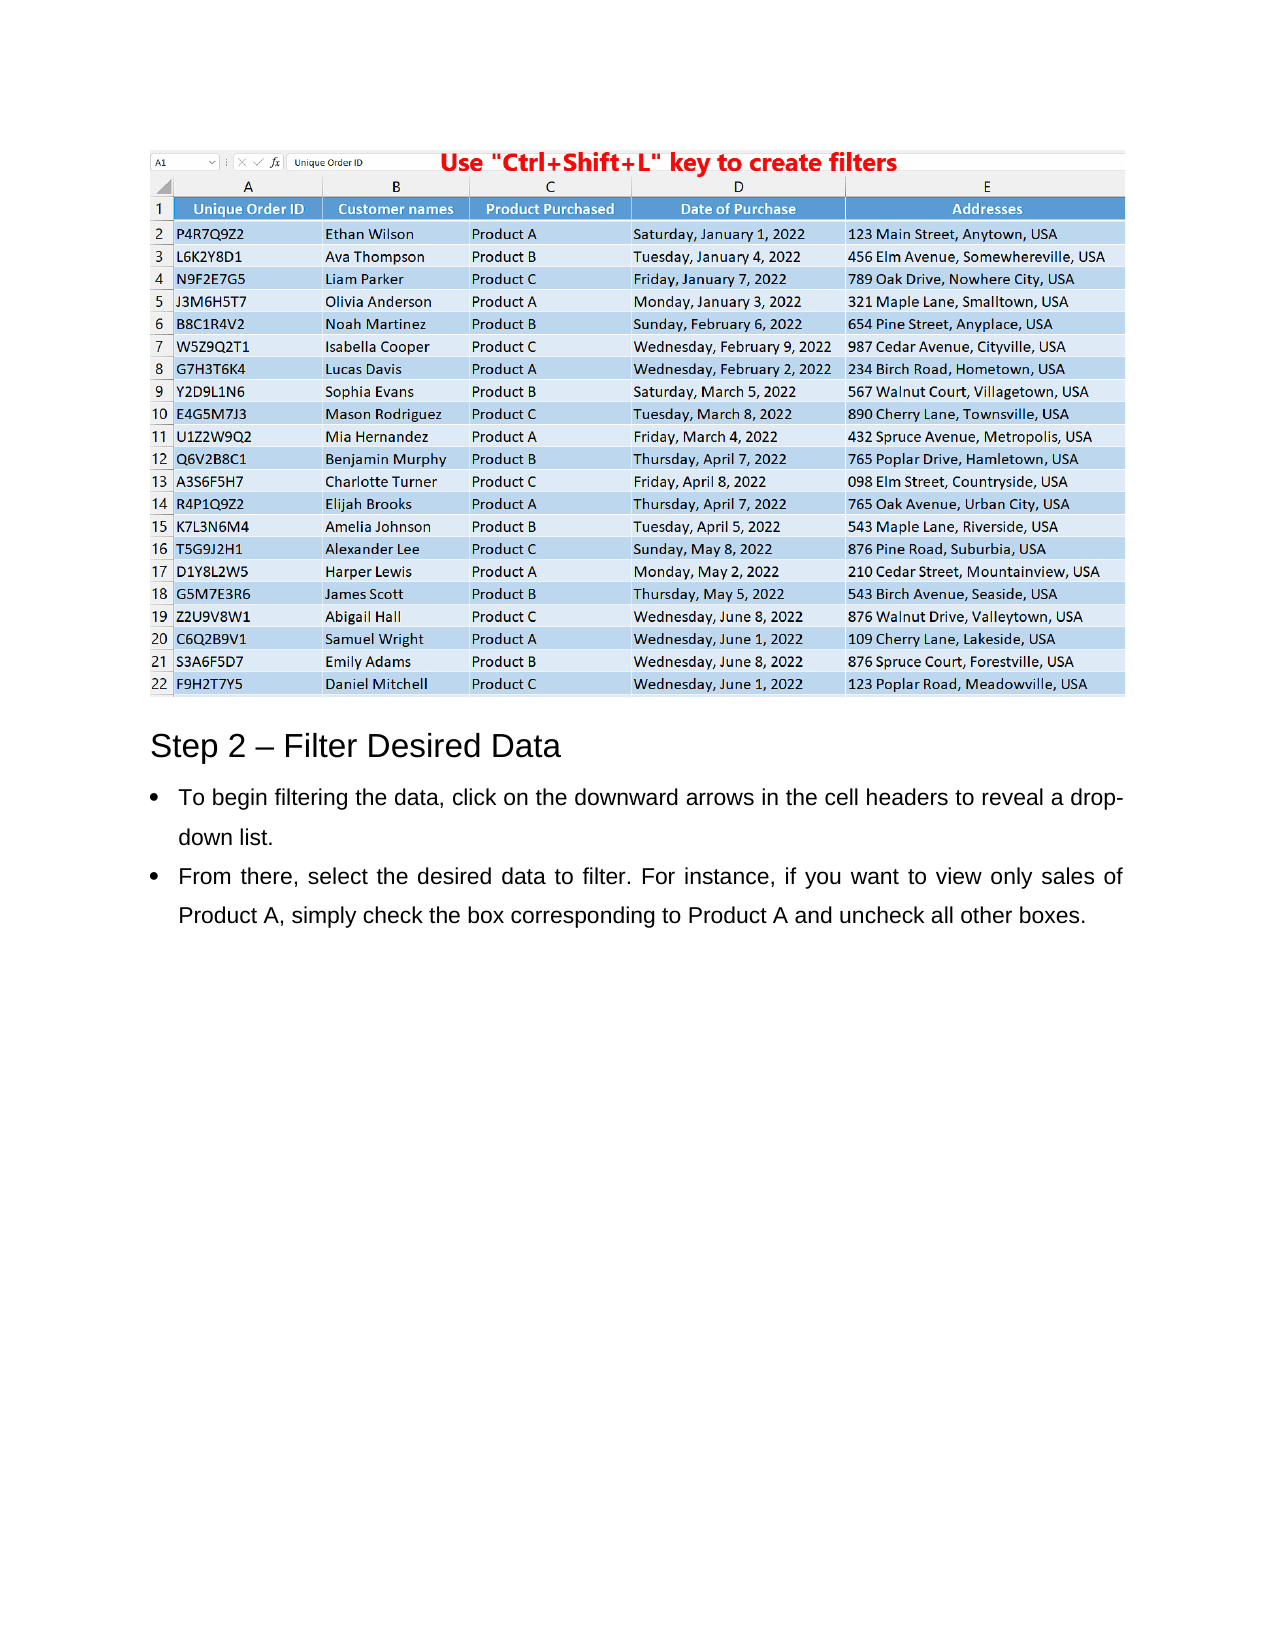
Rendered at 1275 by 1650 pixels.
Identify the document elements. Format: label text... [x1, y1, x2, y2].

subtitle Step 2 – Filter Desired Data [150, 726, 1125, 765]
list From there, select the desired data to filter. For instance, if you want to view only sales of Product A, simply check the box corresponding to Product A and uncheck all other boxes. [150, 863, 1125, 929]
list To begin filtering the data, click on the downward arrows in the cell headers to reveal a drop-down list. [150, 784, 1125, 850]
picture [150, 150, 1125, 697]
